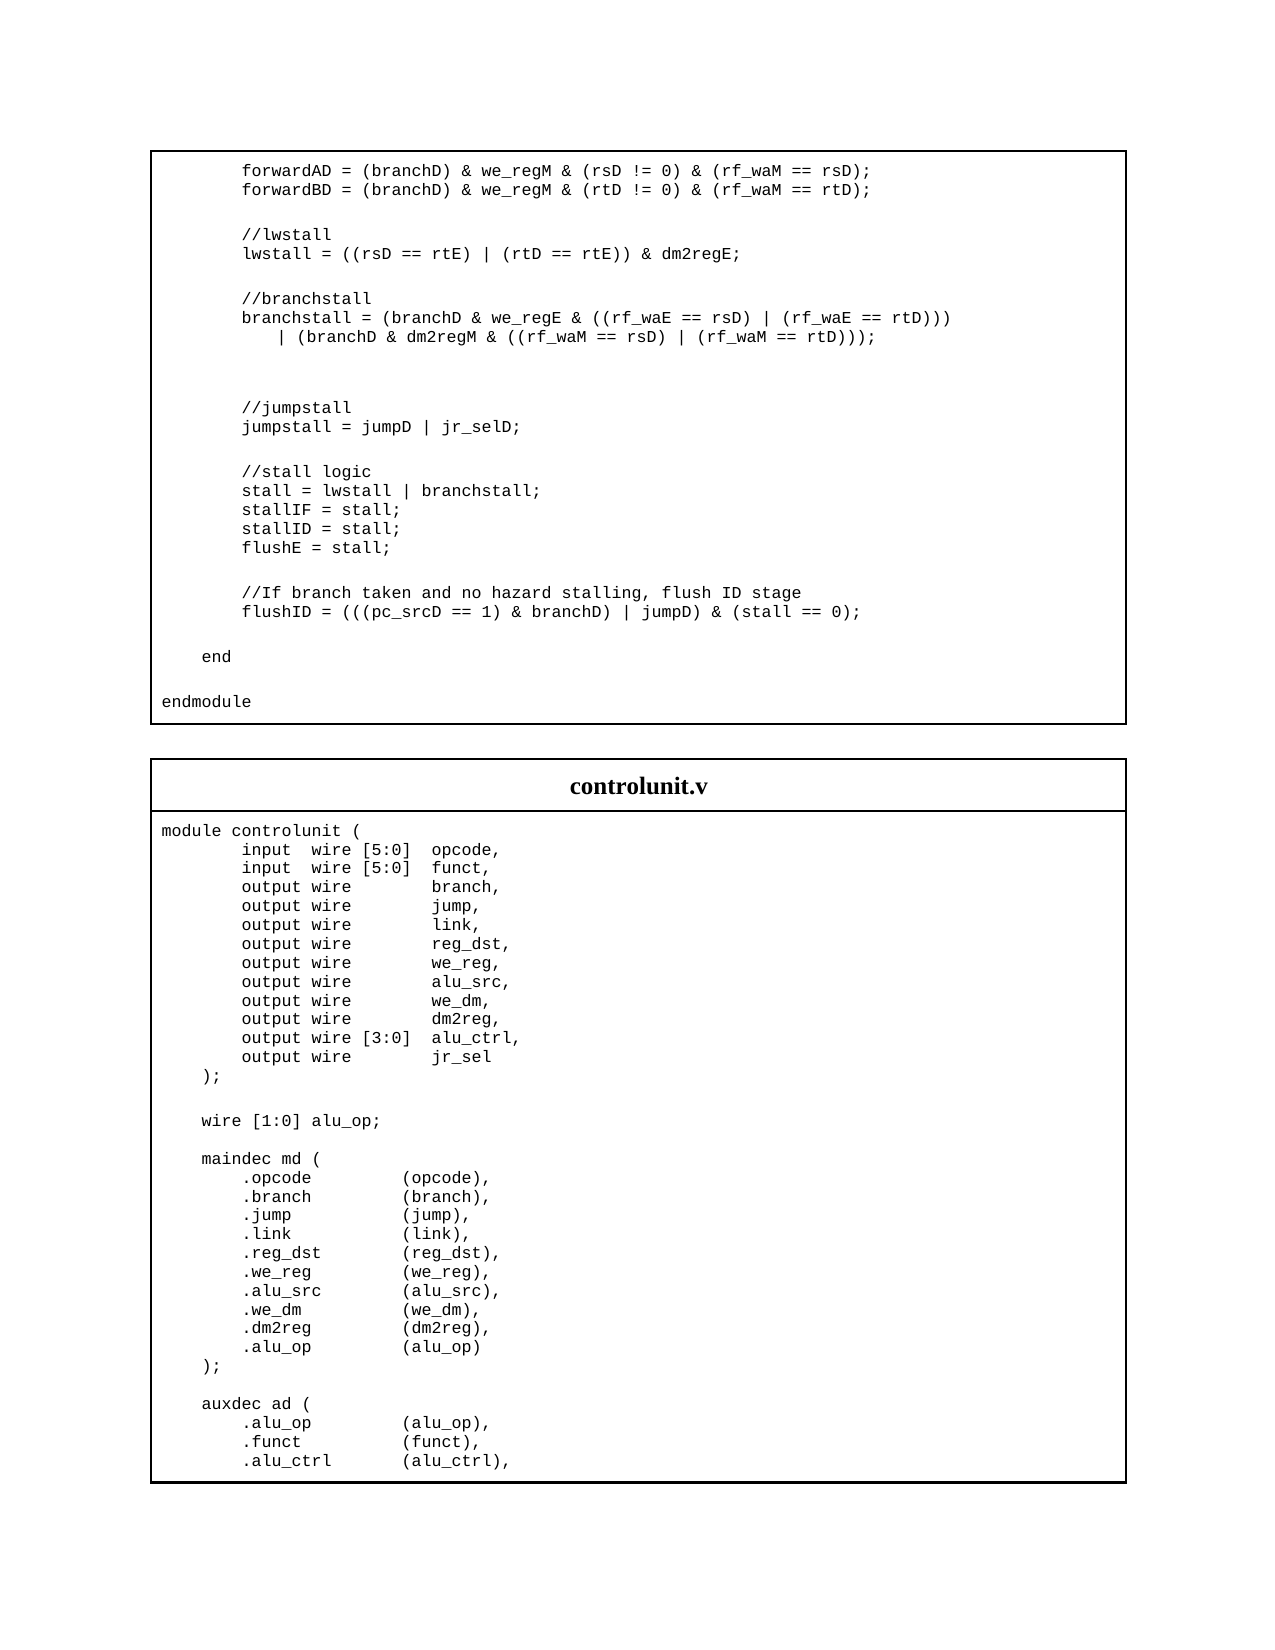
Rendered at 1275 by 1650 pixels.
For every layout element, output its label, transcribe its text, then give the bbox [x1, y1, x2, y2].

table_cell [152, 812, 1125, 1481]
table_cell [152, 152, 1125, 723]
table_header controlunit.v [152, 760, 1125, 810]
